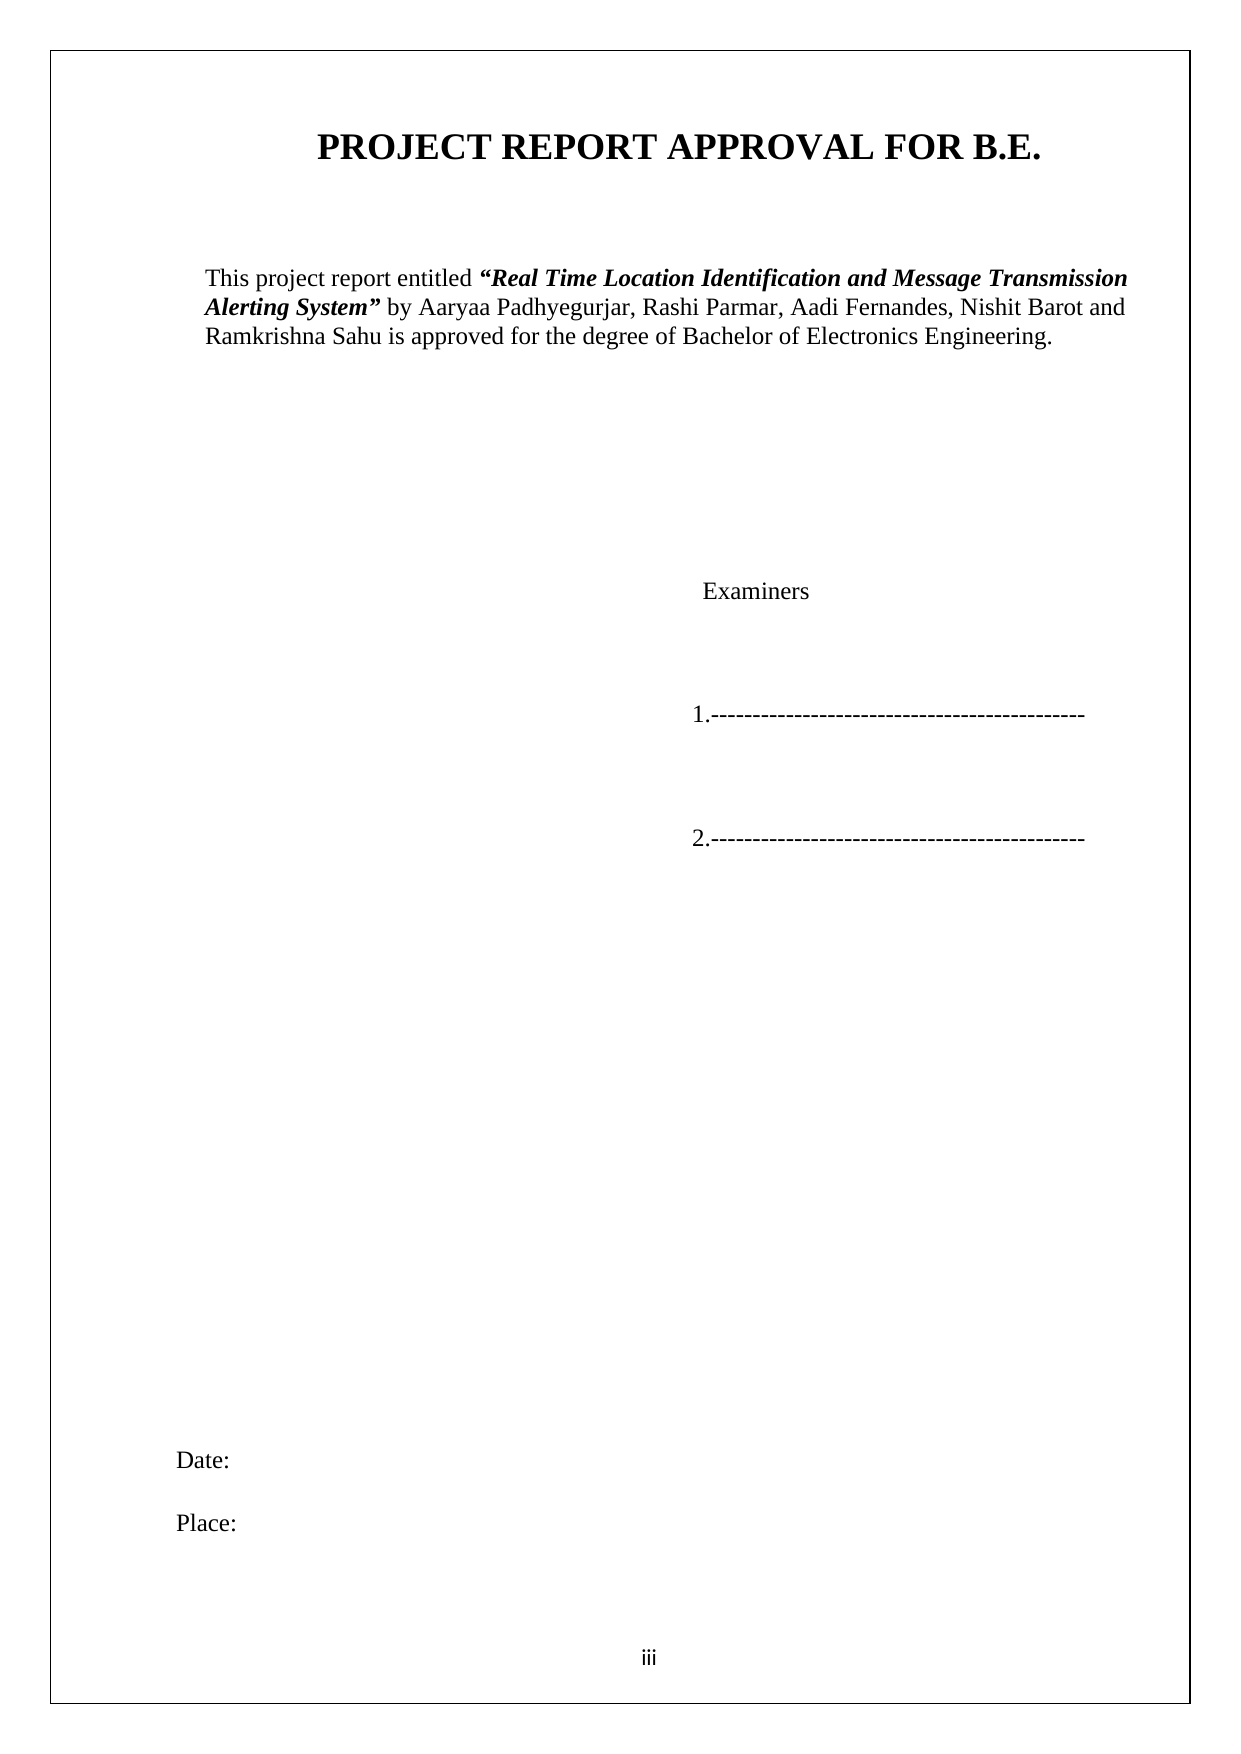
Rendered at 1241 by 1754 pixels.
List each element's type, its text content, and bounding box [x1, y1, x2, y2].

text Examiners [291, 576, 1220, 605]
text Place: [176, 1508, 1123, 1536]
text 2.--------------------------------------------- [175, 823, 1085, 852]
text This project report entitled “Real Time Location Identification and Message Transmission Alerting System” by Aaryaa Padhyegurjar, Rashi Parmar, Aadi Fernandes, Nishit Barot and Ramkrishna Sahu is approved for the degree of Bachelor of Electronics Engineering. [205, 264, 1181, 350]
text Date: [176, 1446, 1123, 1474]
text 1.--------------------------------------------- [175, 699, 1085, 728]
text PROJECT REPORT APPROVAL FOR B.E. [175, 124, 1183, 167]
